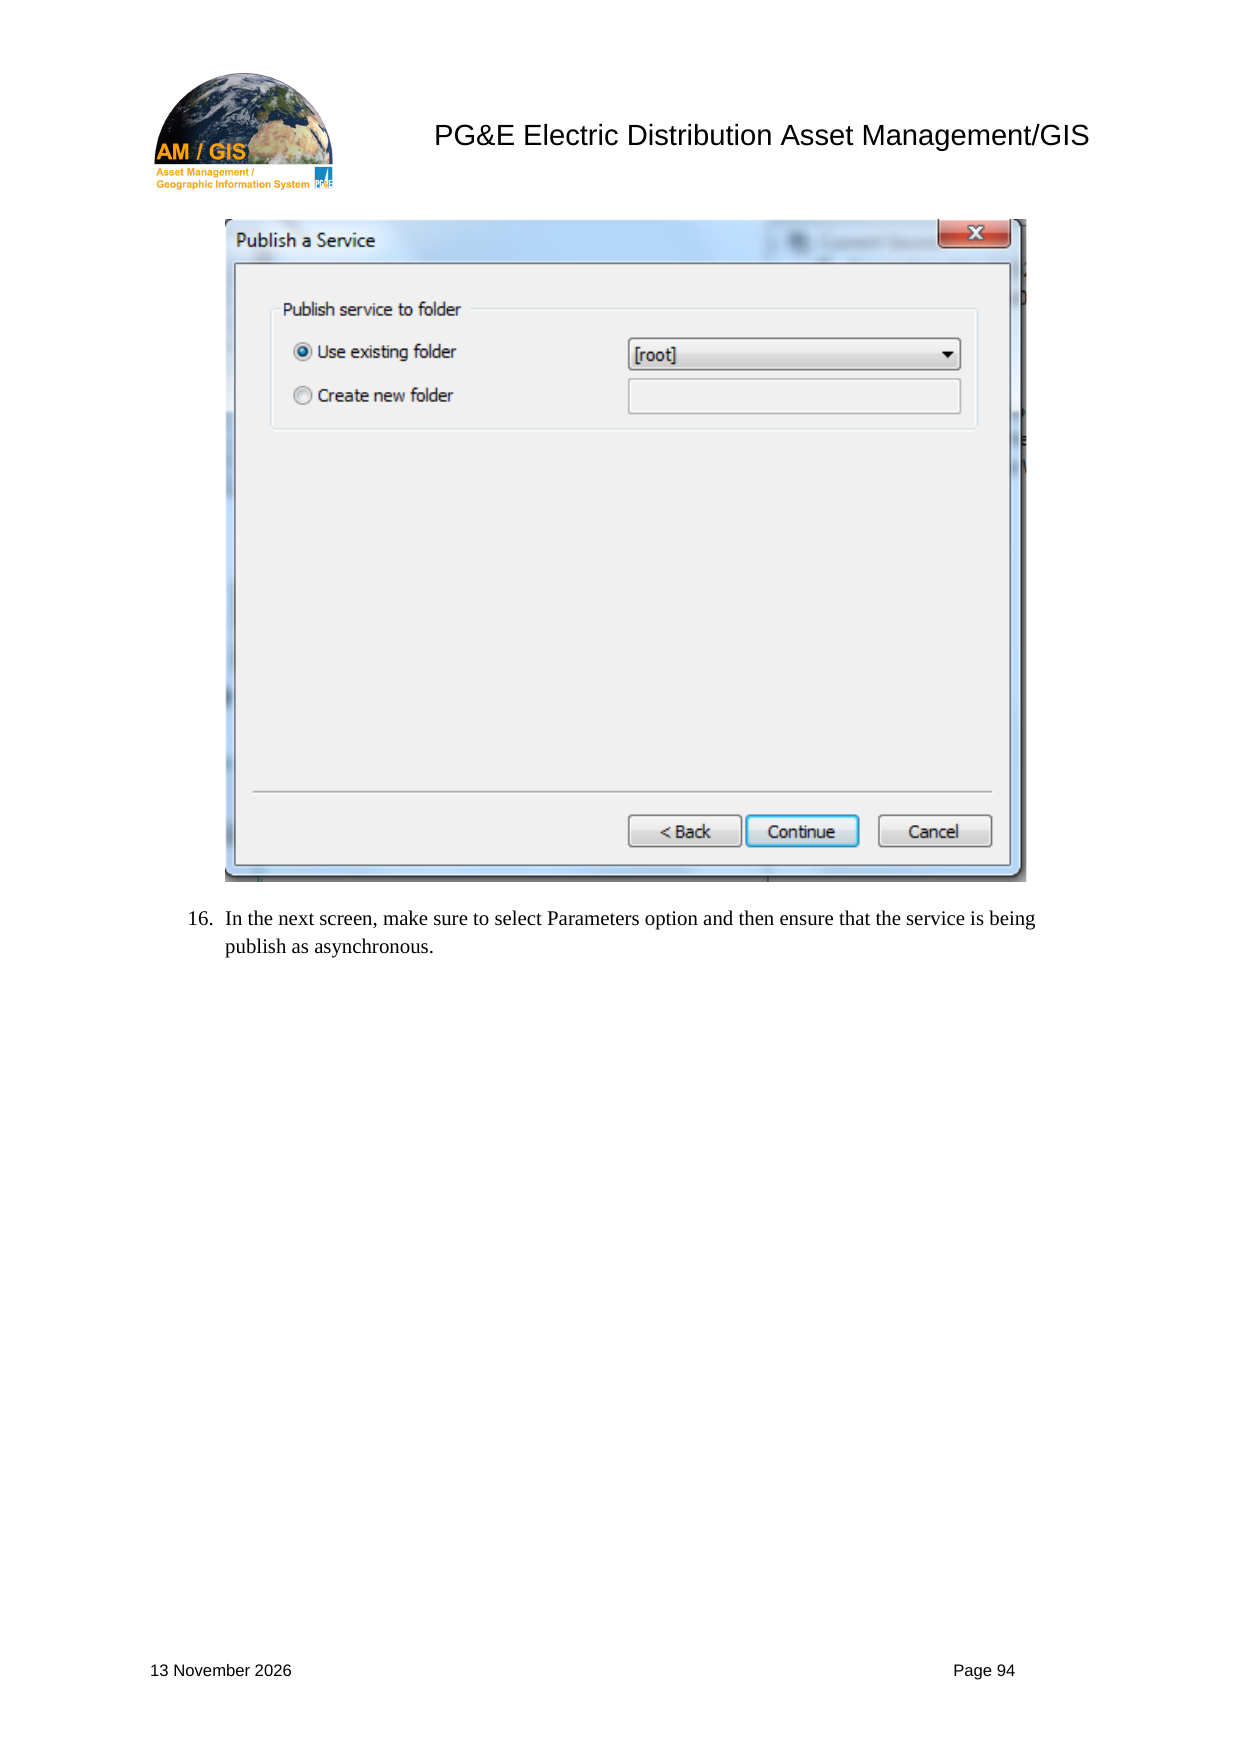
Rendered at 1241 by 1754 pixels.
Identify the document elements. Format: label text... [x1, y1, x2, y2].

picture [225, 219, 1027, 882]
picture [150, 73, 333, 196]
list In the next screen, make sure to select Parameters option and then ensure that the service is being publish as asynchronous. [187, 906, 1090, 958]
